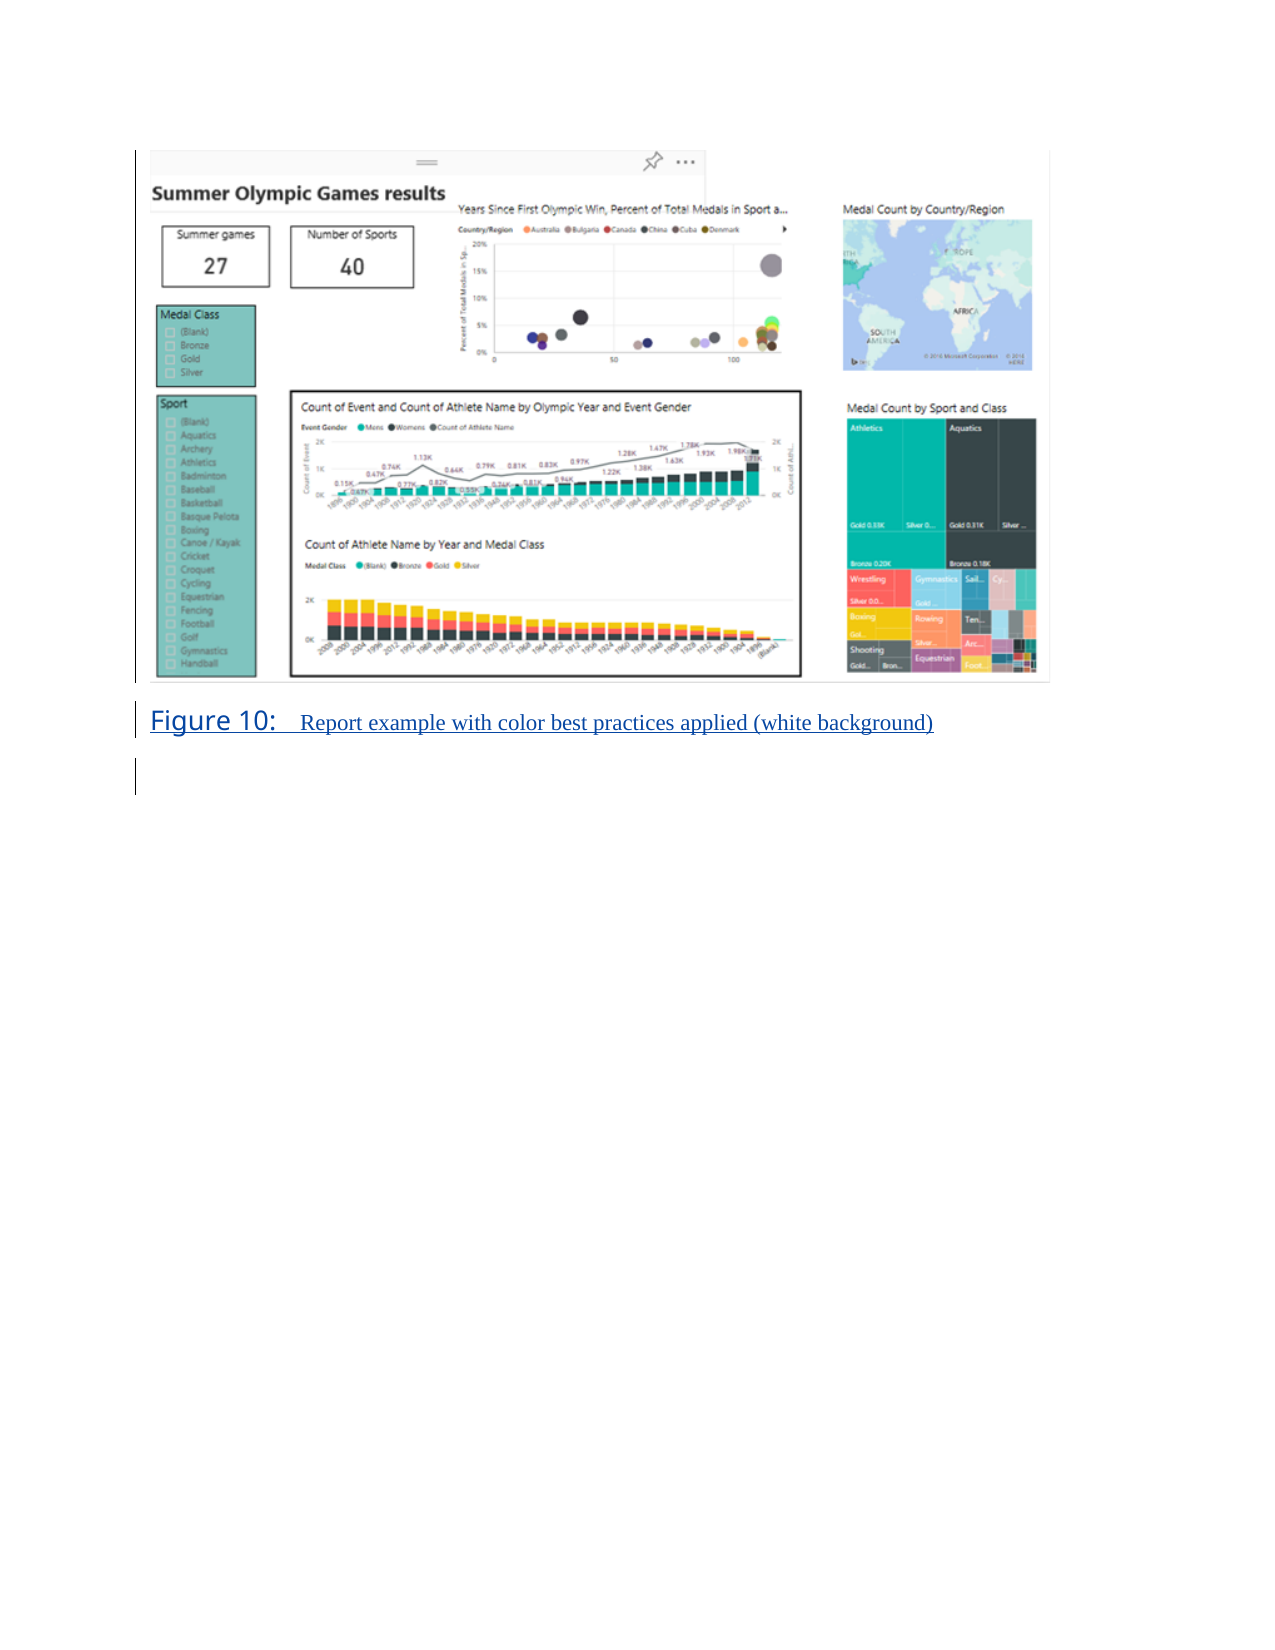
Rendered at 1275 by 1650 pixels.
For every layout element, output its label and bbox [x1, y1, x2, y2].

picture [150, 150, 1050, 683]
